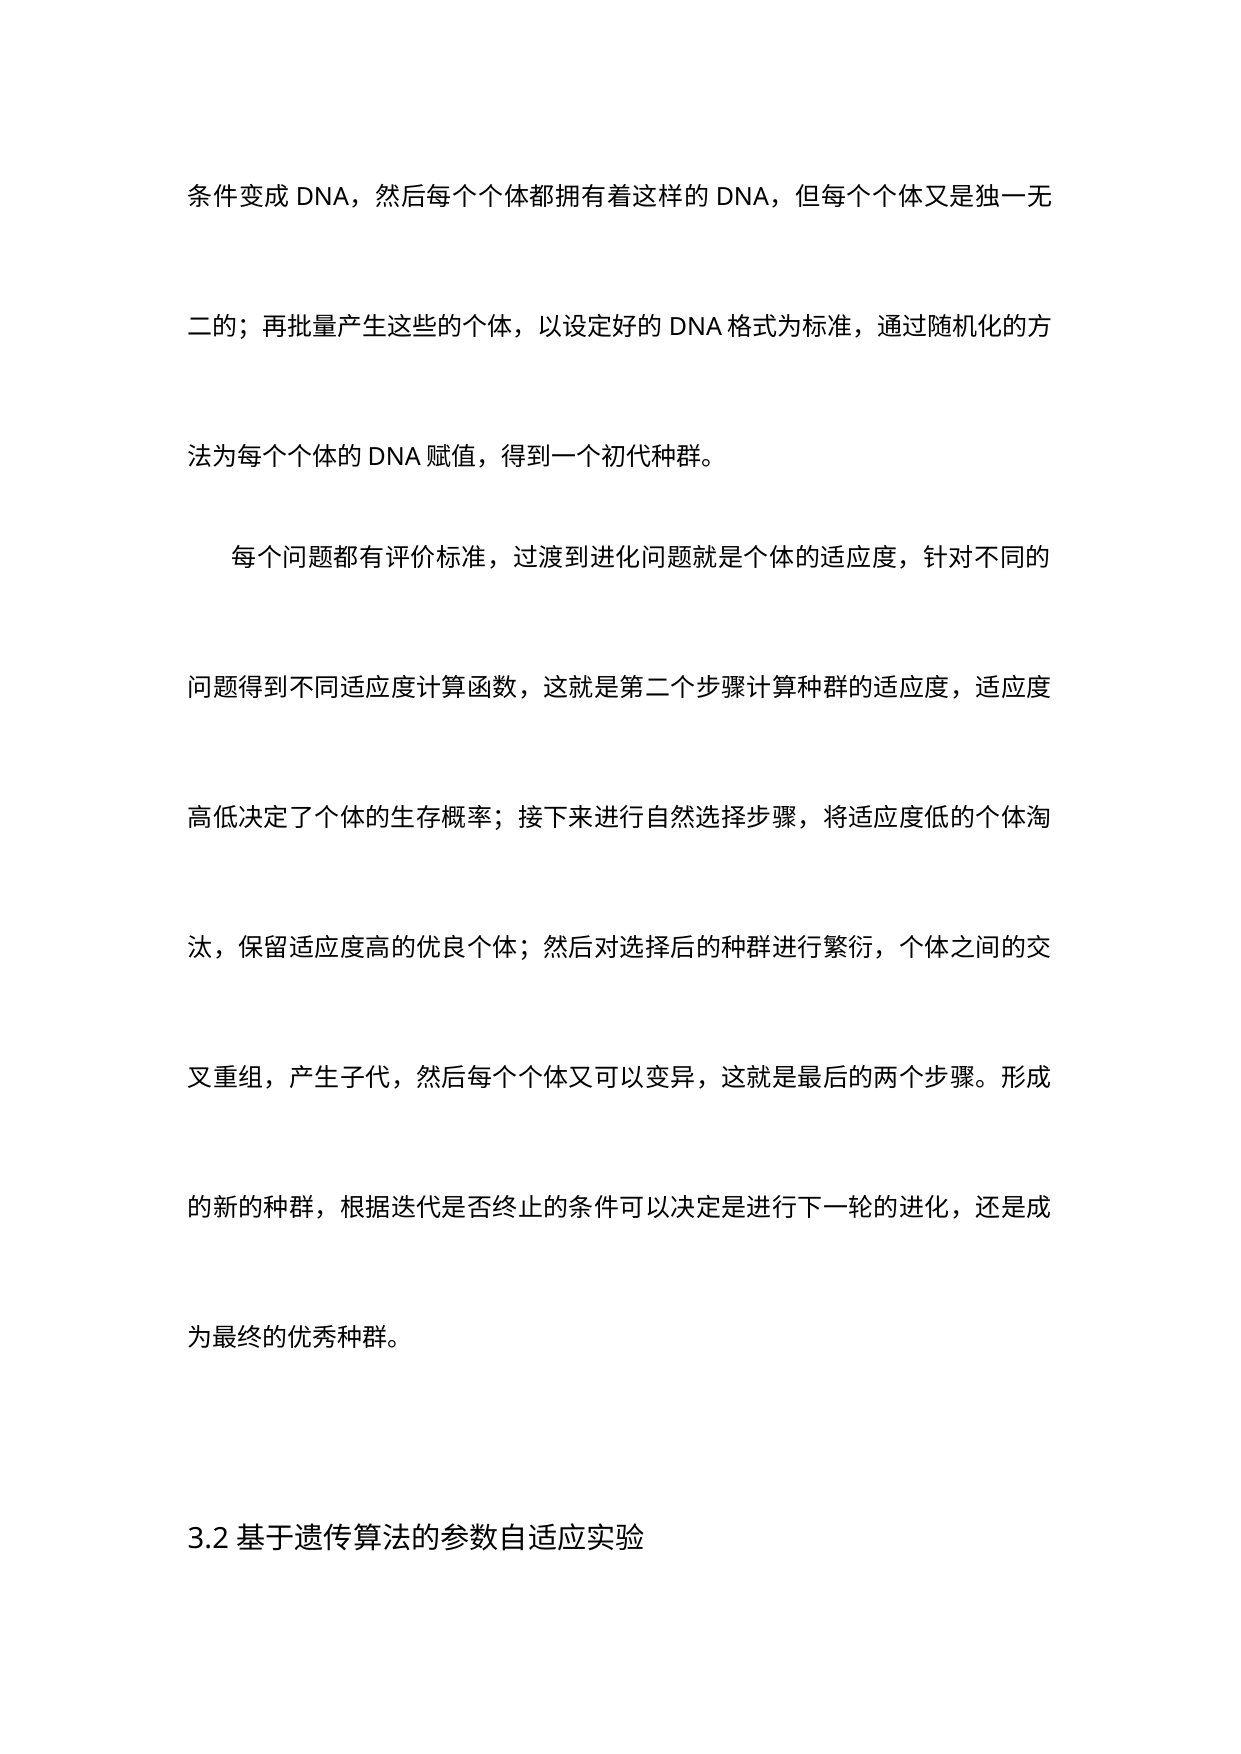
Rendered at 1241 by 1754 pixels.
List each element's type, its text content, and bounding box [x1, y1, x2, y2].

text 3.2 基于遗传算法的参数自适应实验 [187, 1503, 1053, 1568]
text 每个问题都有评价标准，过渡到进化问题就是个体的适应度，针对不同的问题得到不同适应度计算函数，这就是第二个步骤计算种群的适应度，适应度高低决定了个体的生存概率；接下来进行自然选择步骤，将适应度低的个体淘汰，保留适应度高的优良个体；然后对选择后的种群进行繁衍，个体之间的交叉重组，产生子代，然后每个个体又可以变异，这就是最后的两个步骤。形成的新的种群，根据迭代是否终止的条件可以决定是进行下一轮的进化，还是成为最终的优秀种群。 [187, 523, 1053, 1368]
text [187, 162, 1053, 487]
